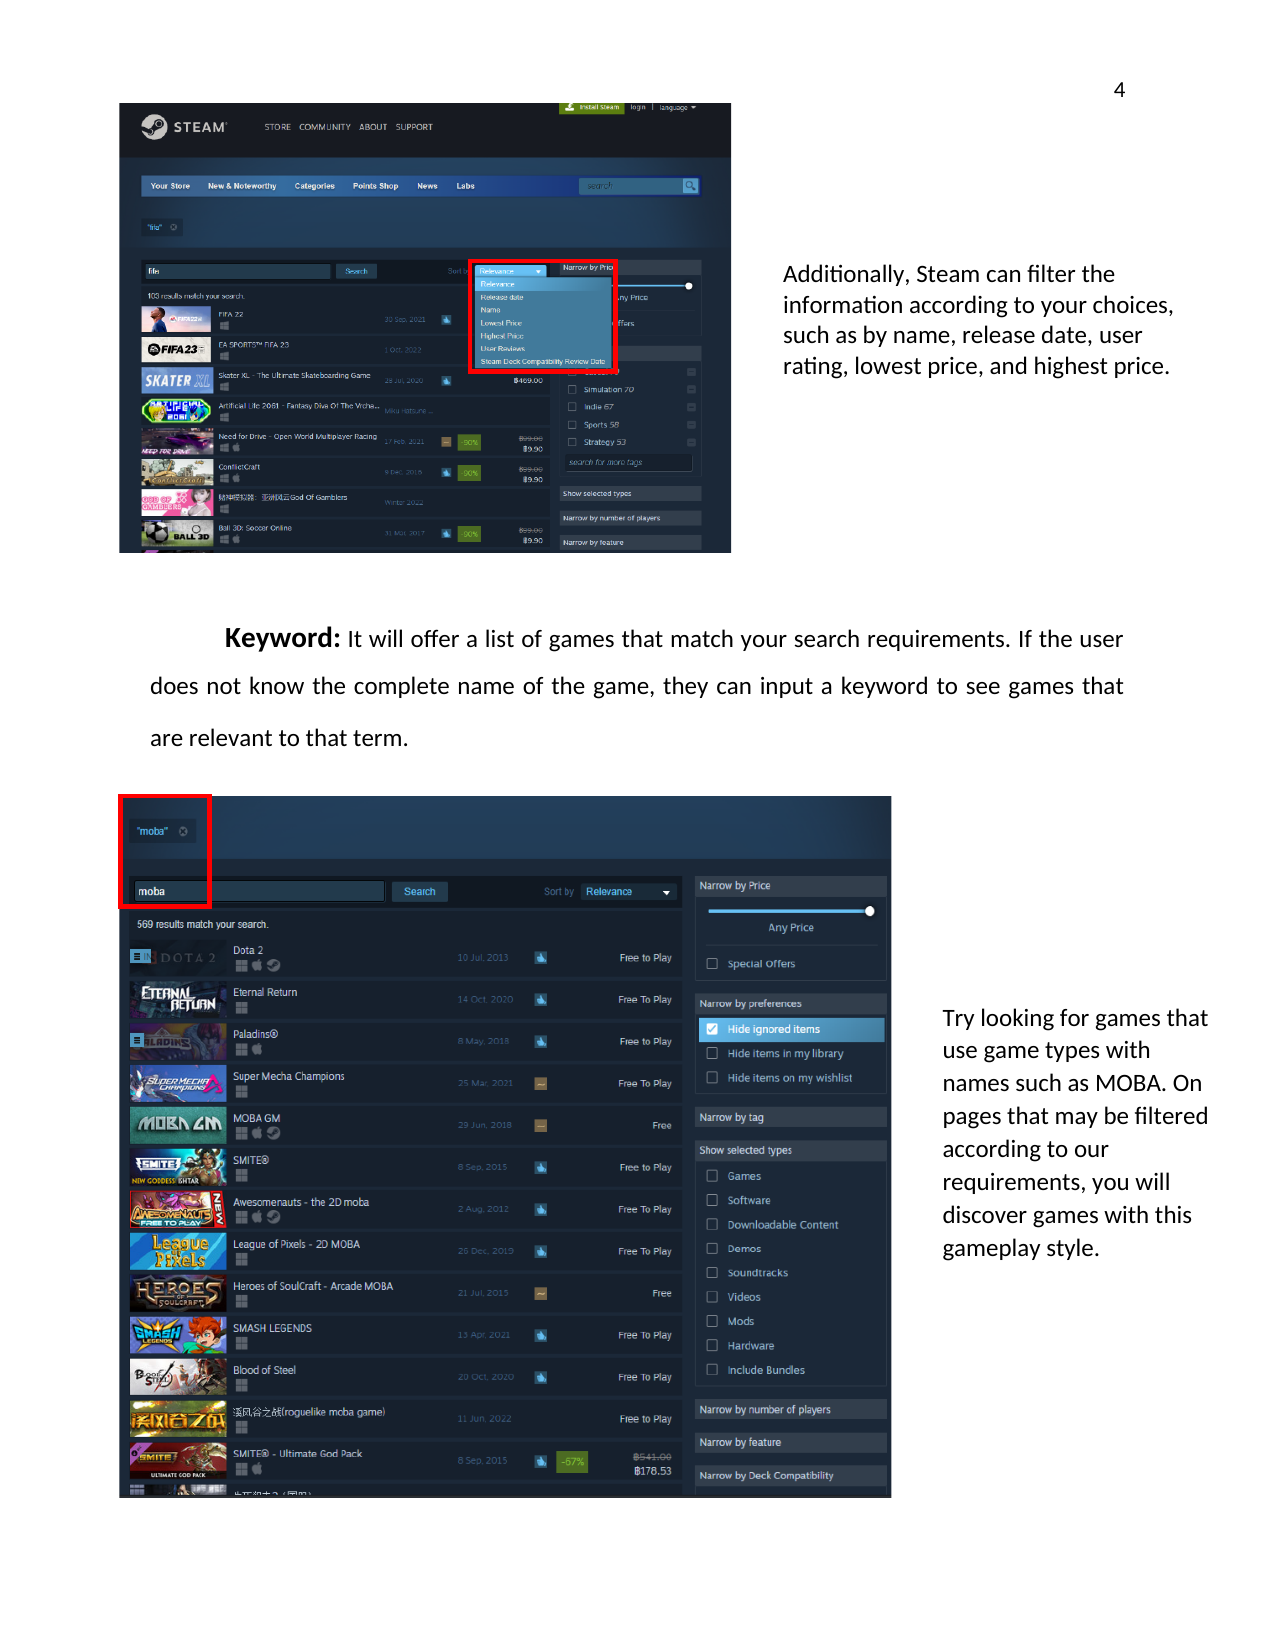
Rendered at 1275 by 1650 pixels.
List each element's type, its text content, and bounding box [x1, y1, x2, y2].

picture [119, 103, 732, 553]
text Keyword: It will offer a list of games that match your search requirements. If the user does not know the complete name of the game, they can input a keyword to see games that are relevant to that term. [150, 619, 1125, 754]
picture [123, 798, 207, 904]
picture [119, 796, 892, 1498]
